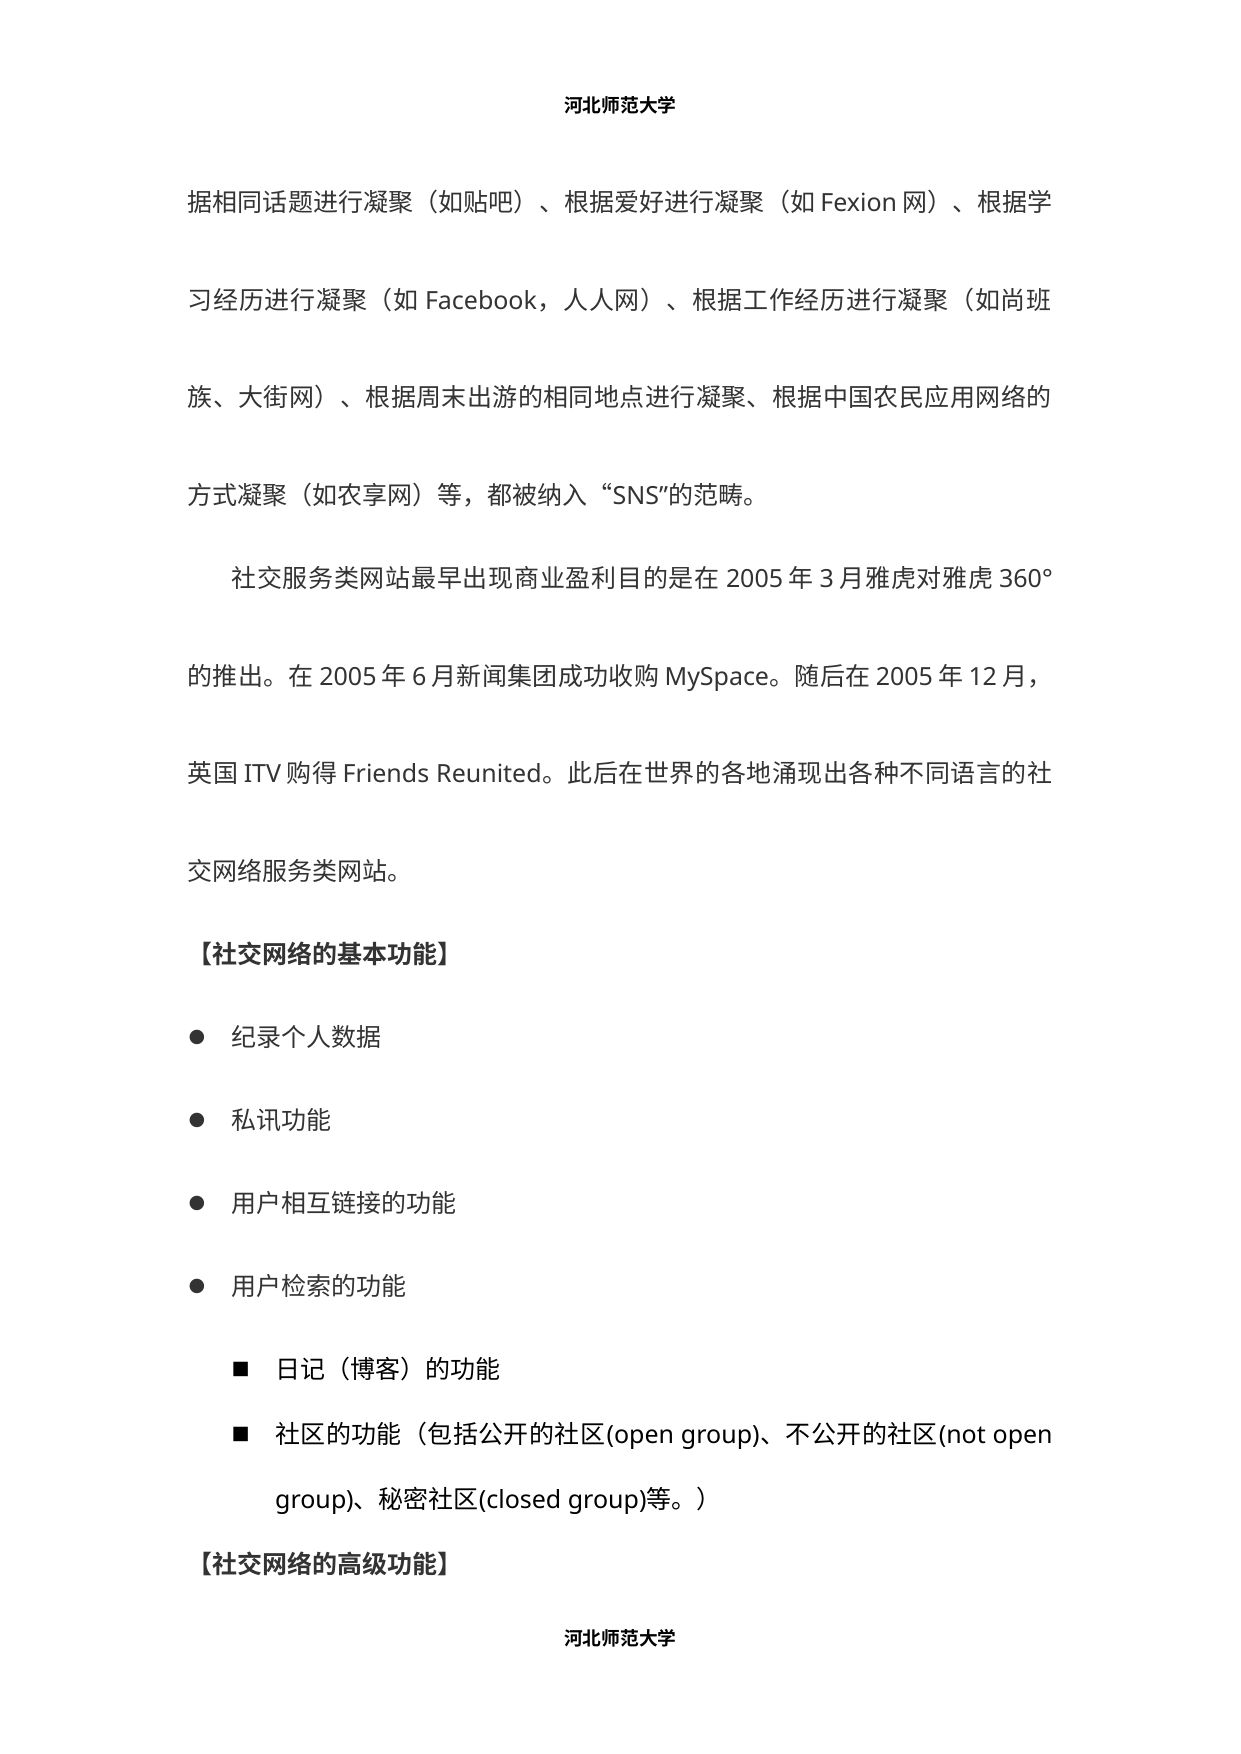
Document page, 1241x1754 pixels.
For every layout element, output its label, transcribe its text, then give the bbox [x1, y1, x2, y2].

list 纪录个人数据 [187, 1003, 1053, 1068]
list 用户相互链接的功能 [187, 1169, 1053, 1234]
list 私讯功能 [187, 1086, 1053, 1151]
list 社区的功能（包括公开的社区(open group)、不公开的社区(not open group)、秘密社区(closed group)等。） [231, 1400, 1053, 1530]
list 用户检索的功能 [187, 1252, 1053, 1317]
text 社交服务类网站最早出现商业盈利目的是在2005年3月雅虎对雅虎360°的推出。在2005年6月新闻集团成功收购MySpace。随后在2005年12月，英国ITV购得Friends Reunited。此后在世界的各地涌现出各种不同语言的社交网络服务类网站。 [187, 544, 1053, 902]
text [187, 168, 1053, 526]
text 【社交网络的高级功能】 [187, 1530, 1053, 1595]
text 【社交网络的基本功能】 [187, 920, 1053, 985]
list 日记（博客）的功能 [231, 1335, 1053, 1400]
